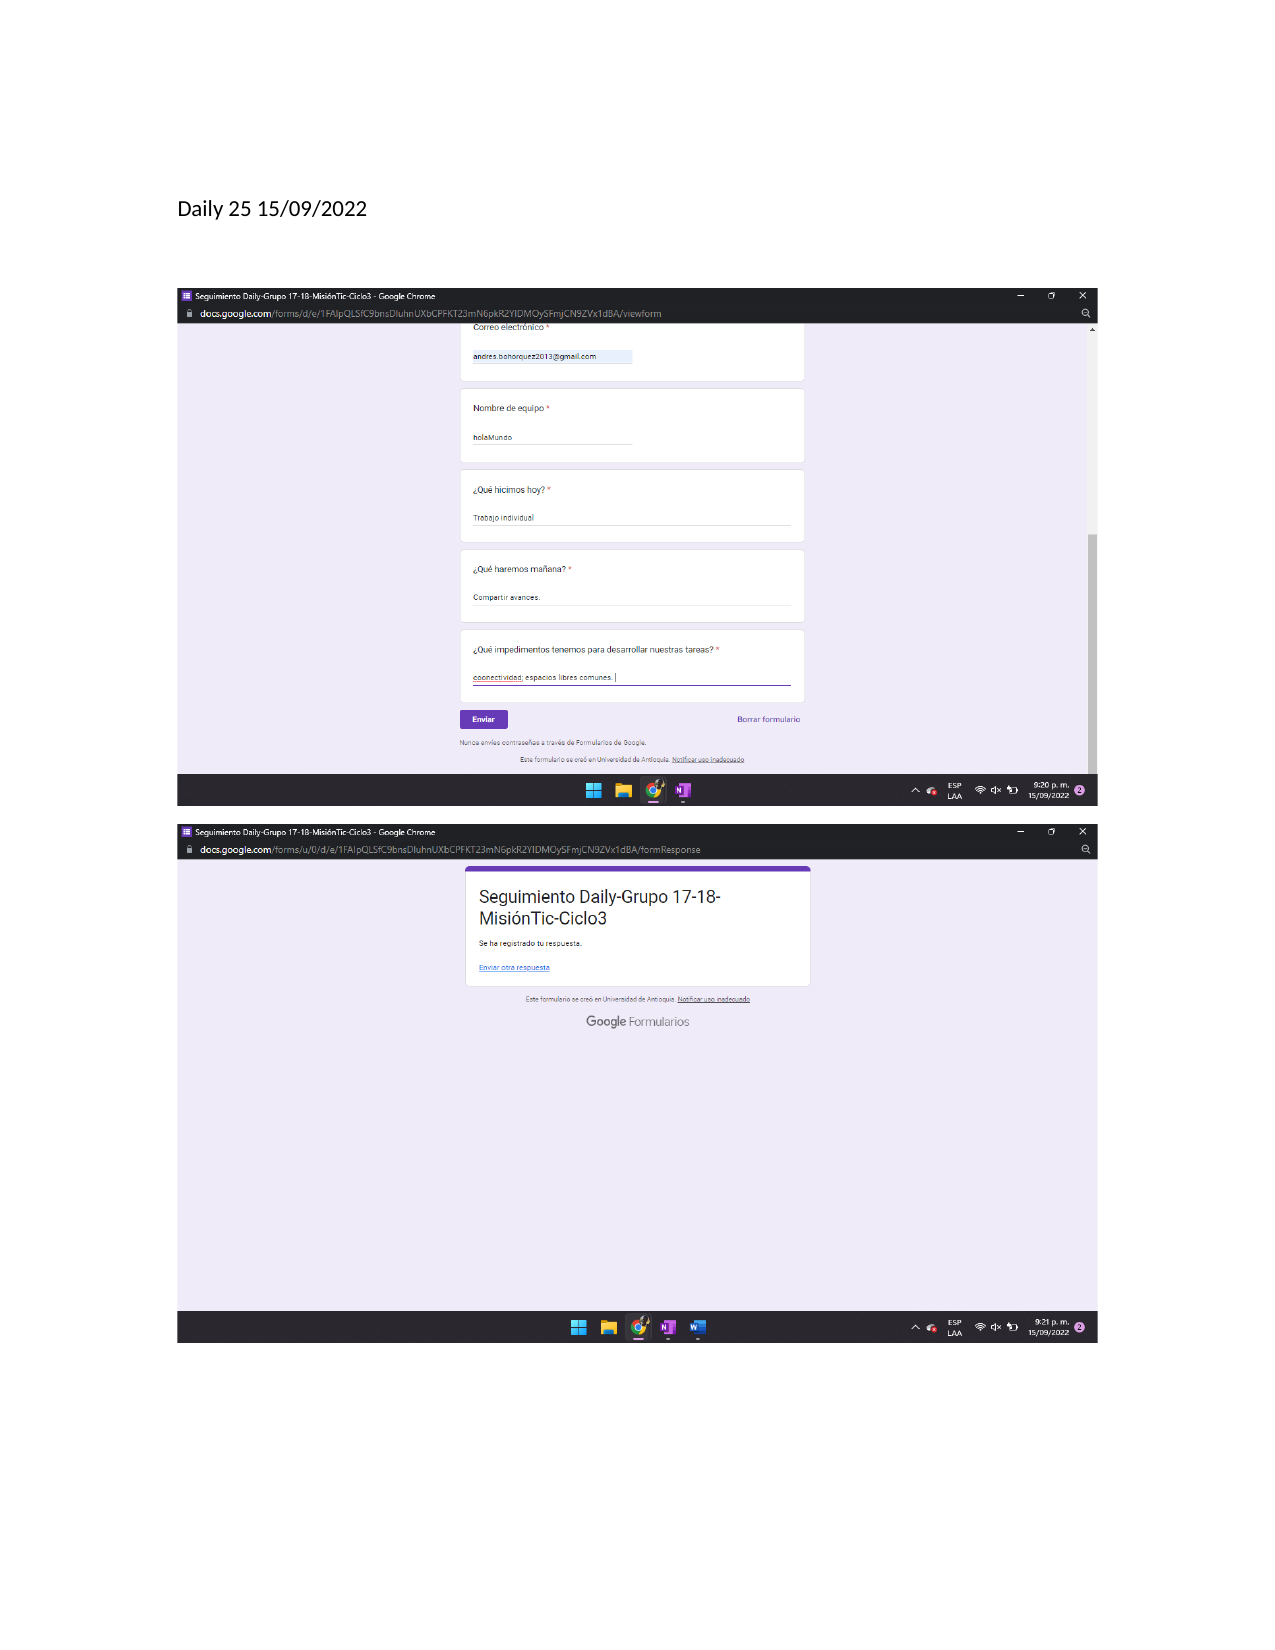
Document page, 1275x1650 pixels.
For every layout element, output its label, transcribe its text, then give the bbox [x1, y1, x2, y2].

picture [177, 824, 1098, 1343]
text Daily 25 15/09/2022 [177, 194, 1098, 222]
picture [177, 288, 1098, 806]
